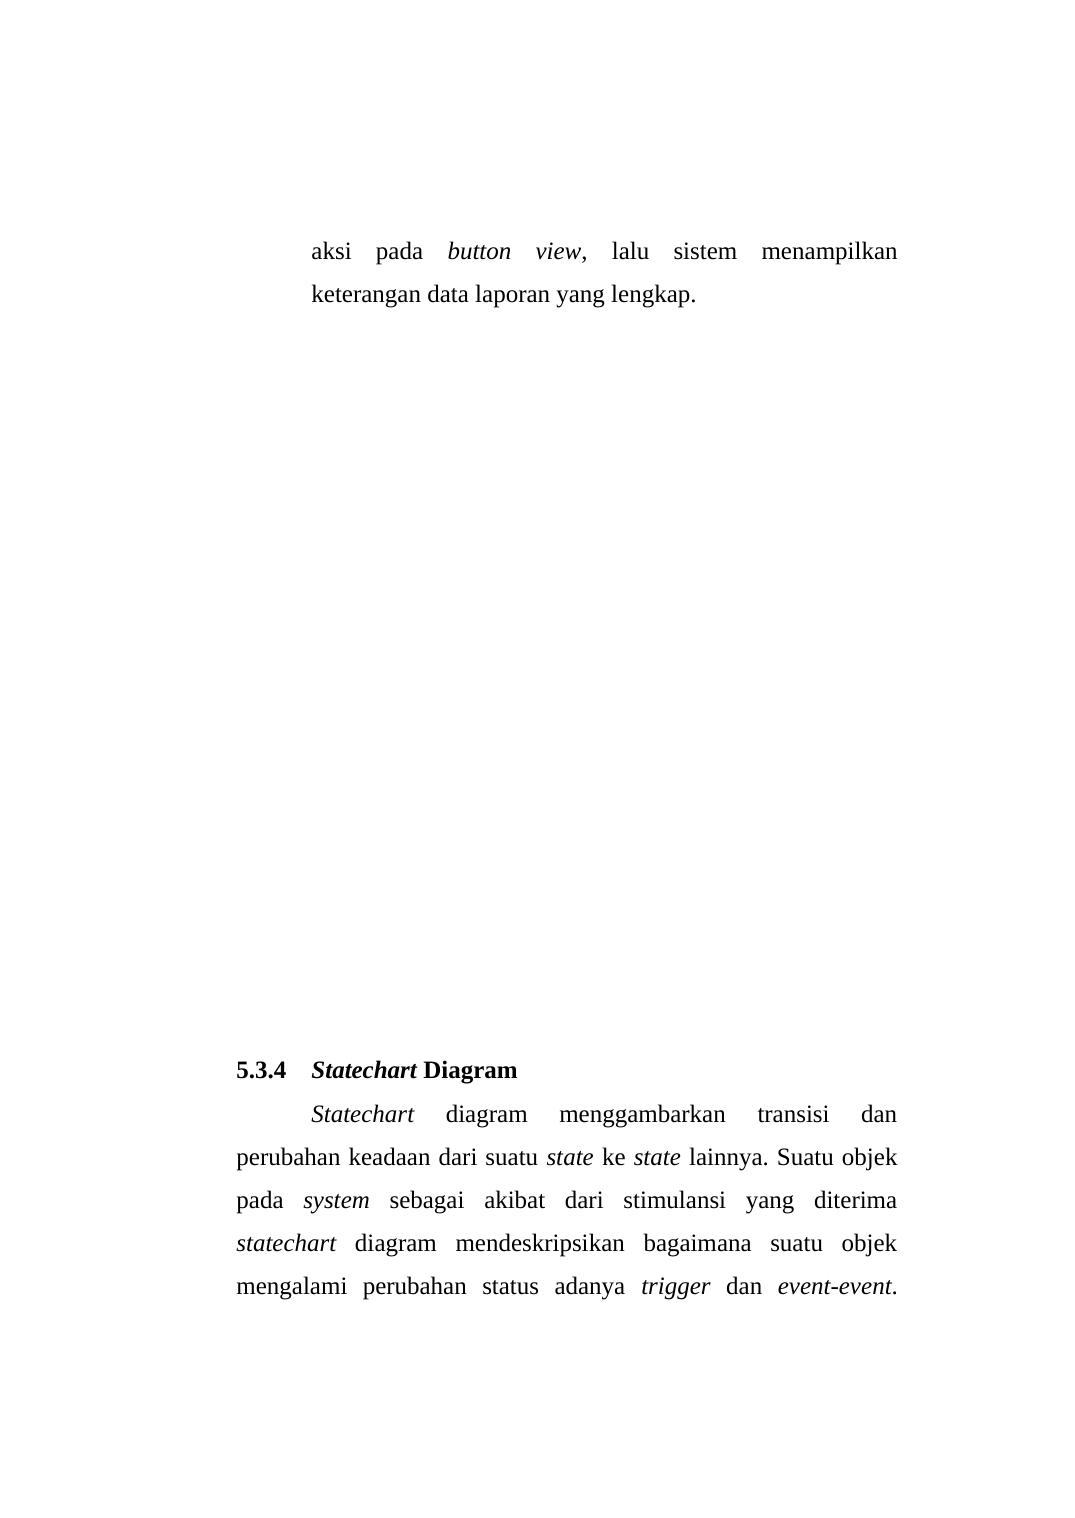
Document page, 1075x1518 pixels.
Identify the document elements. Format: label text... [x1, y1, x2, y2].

list 5.3.4 Statechart Diagram [236, 1056, 898, 1084]
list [236, 1099, 898, 1300]
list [311, 236, 898, 308]
